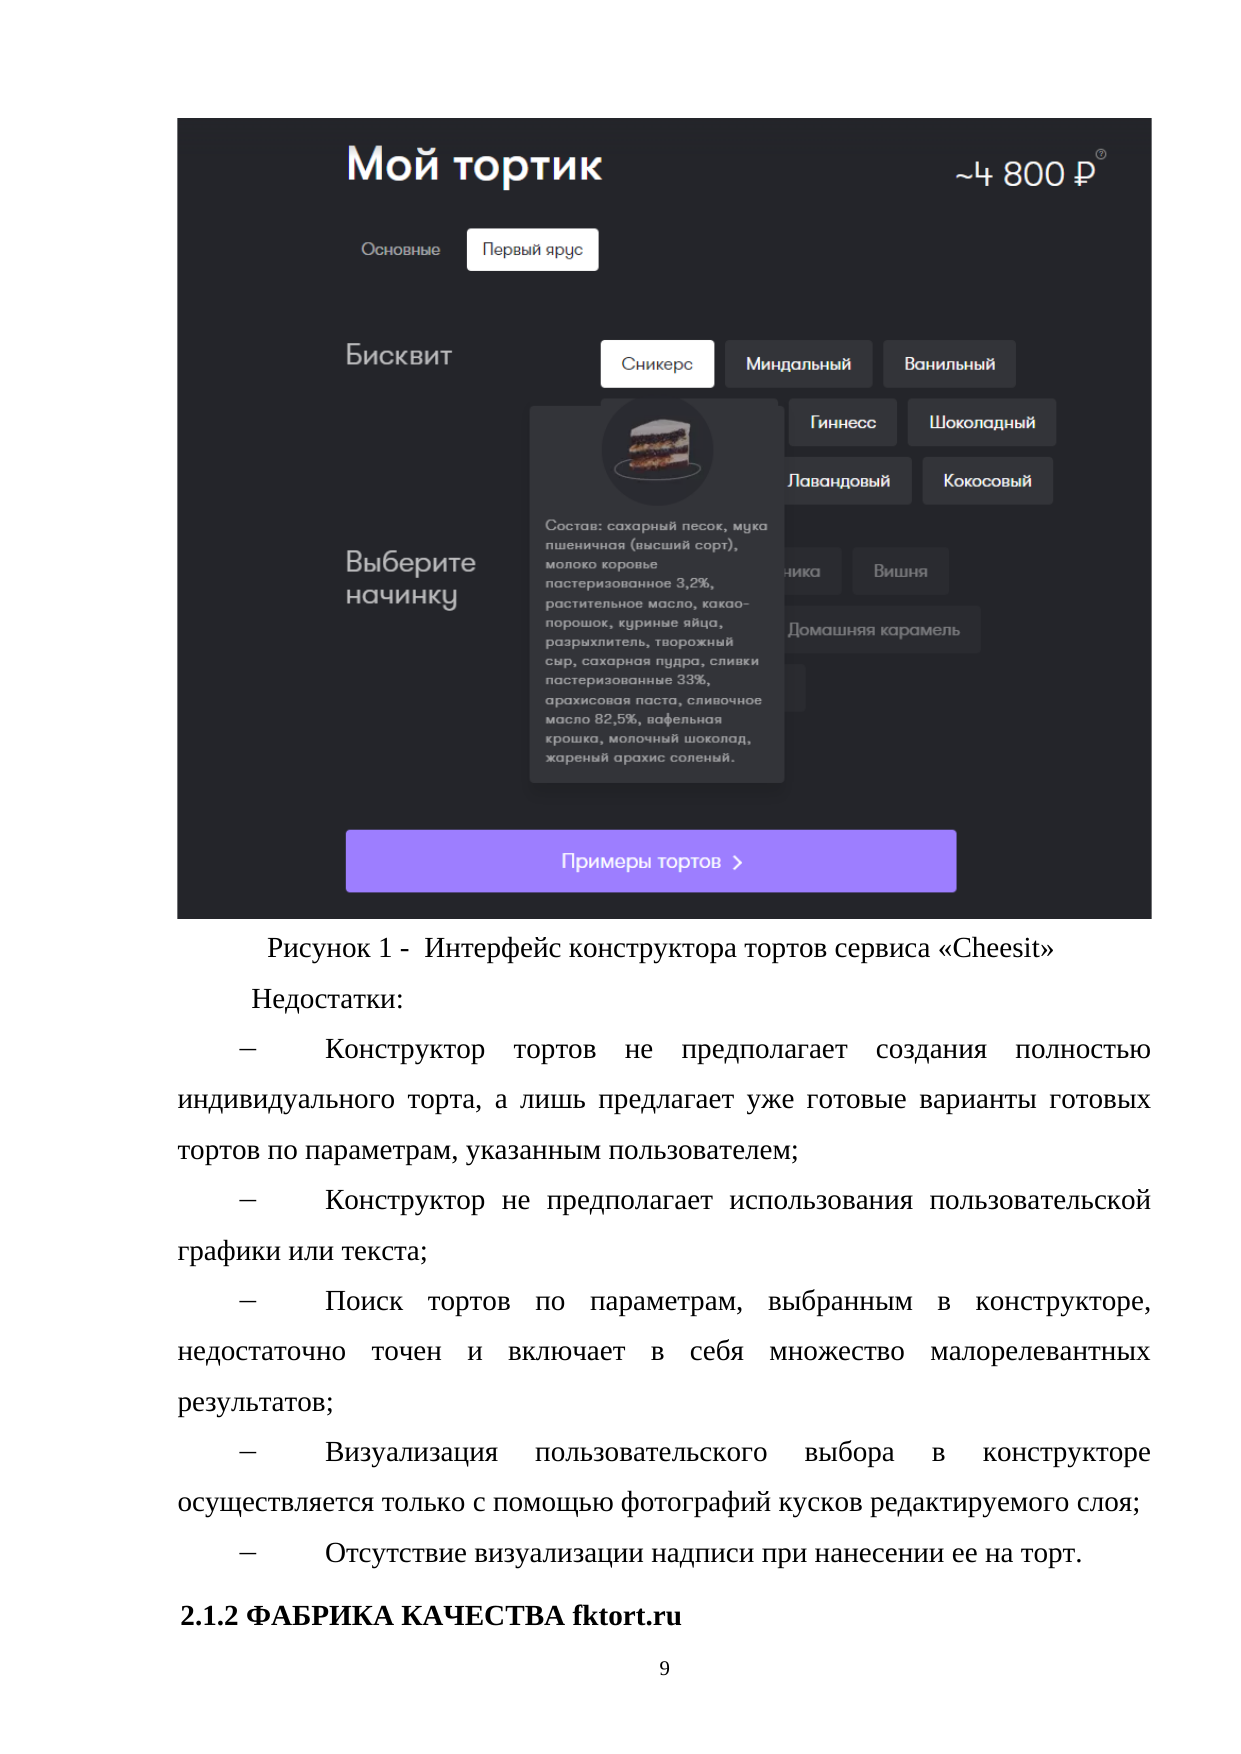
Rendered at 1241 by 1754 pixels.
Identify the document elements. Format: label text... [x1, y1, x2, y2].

list ФАБРИКА КАЧЕСТВА fktort.ru [177, 1598, 1152, 1631]
list Интерфейс конструктора тортов сервиса «Cheesit» [248, 931, 1152, 964]
text Отсутствие визуализации надписи при нанесении ее на торт. [177, 1535, 1152, 1568]
text Конструктор не предполагает использования пользовательской графики или текста; [177, 1182, 1152, 1266]
text Визуализация пользовательского выбора в конструкторе осуществляется только с помощью фотографий кусков редактируемого слоя; [177, 1434, 1152, 1518]
text Конструктор тортов не предполагает создания полностью индивидуального торта, а лишь предлагает уже готовые варианты готовых тортов по параметрам, указанным пользователем; [177, 1031, 1152, 1165]
text Поиск тортов по параметрам, выбранным в конструкторе, недостаточно точен и включает в себя множество малорелевантных результатов; [177, 1283, 1152, 1417]
text Недостатки: [177, 981, 1152, 1014]
picture [177, 118, 1152, 919]
